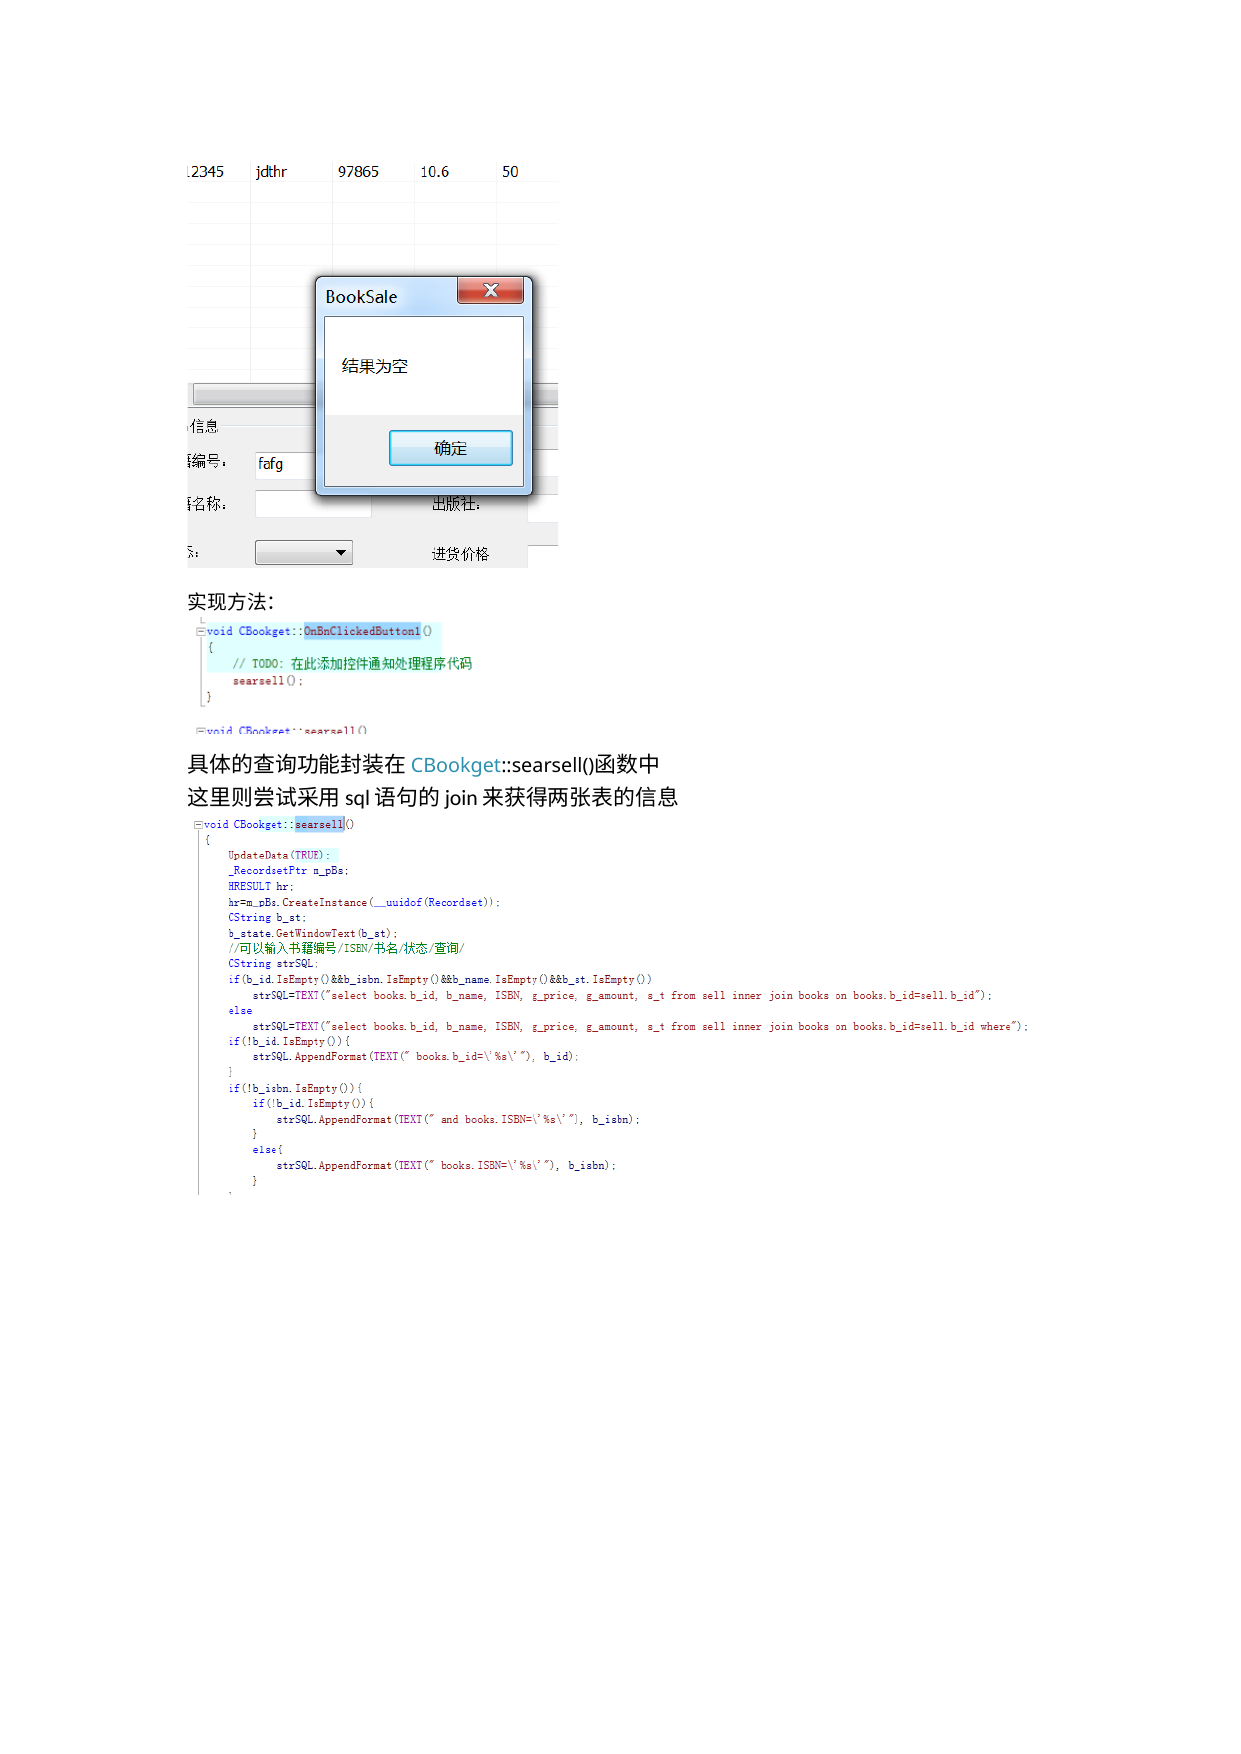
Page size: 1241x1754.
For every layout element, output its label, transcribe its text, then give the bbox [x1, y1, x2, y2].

picture [187, 162, 559, 568]
picture [187, 617, 506, 734]
picture [187, 812, 1053, 1195]
text 具体的查询功能封装在CBookget::searsell()函数中 [187, 747, 1053, 779]
text 这里则尝试采用sql语句的join来获得两张表的信息 [187, 779, 1053, 812]
text 实现方法： [187, 584, 1053, 617]
